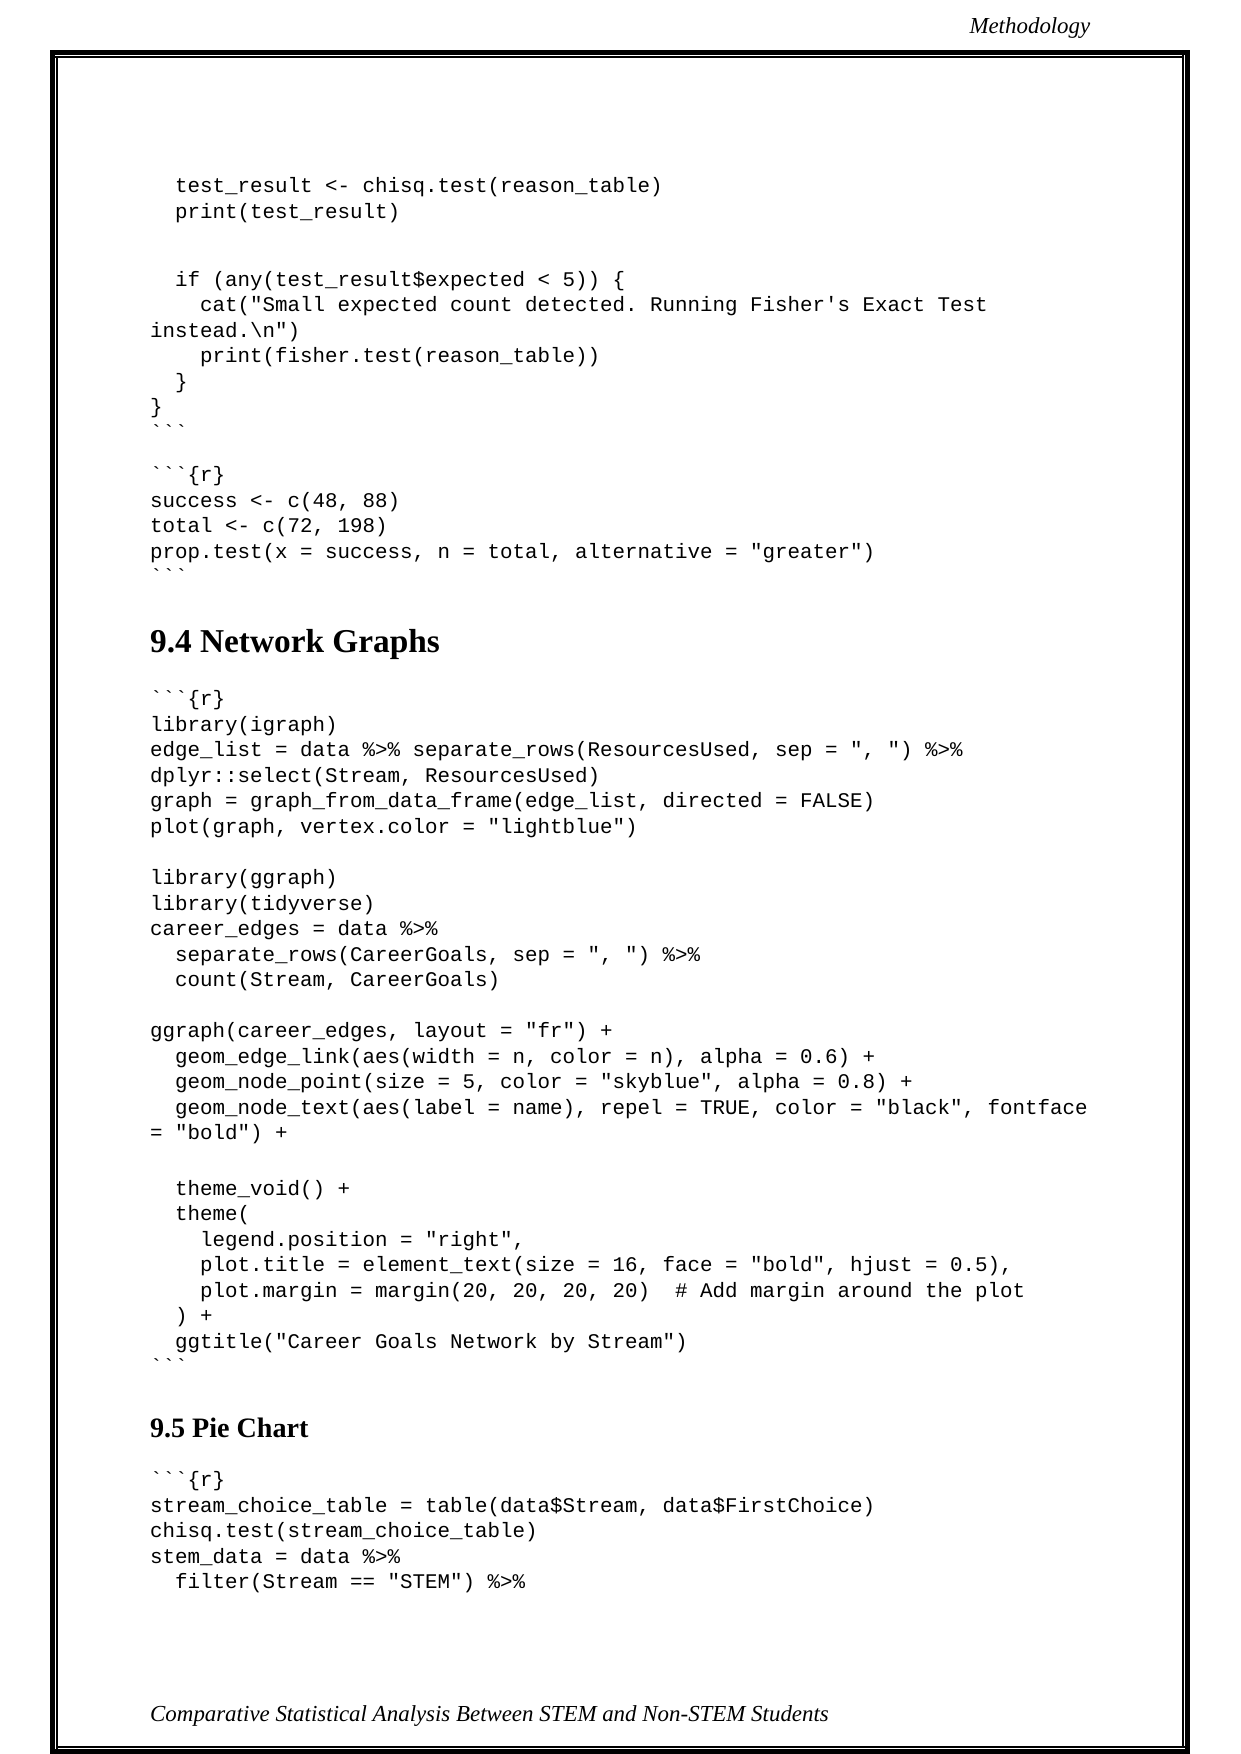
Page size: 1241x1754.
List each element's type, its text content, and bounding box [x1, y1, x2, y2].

text } [150, 396, 1090, 420]
text ``` [150, 422, 1090, 446]
text plot(graph, vertex.color = "lightblue") [150, 816, 1090, 839]
text geom_node_point(size = 5, color = "skyblue", alpha = 0.8) + [150, 1071, 1090, 1095]
text ``` [150, 1357, 1090, 1380]
text print(test_result) [150, 201, 1090, 225]
text geom_edge_link(aes(width = n, color = n), alpha = 0.6) + [150, 1046, 1090, 1069]
text geom_node_text(aes(label = name), repel = TRUE, color = "black", fontface = "bold") + [150, 1097, 1090, 1146]
text } [150, 371, 1090, 394]
text library(ggraph) [150, 867, 1090, 891]
subtitle 9.5 Pie Chart [150, 1411, 1090, 1444]
text ```{r} [150, 688, 1090, 712]
text chisq.test(stream_choice_table) [150, 1520, 1090, 1544]
text library(tidyverse) [150, 892, 1090, 916]
text ggraph(career_edges, layout = "fr") + [150, 1020, 1090, 1044]
text separate_rows(CareerGoals, sep = ", ") %>% [150, 943, 1090, 967]
text prop.test(x = success, n = total, alternative = "greater") [150, 541, 1090, 564]
text theme( [150, 1203, 1090, 1227]
text if (any(test_result$expected < 5)) { [150, 269, 1090, 292]
text stem_data = data %>% [150, 1546, 1090, 1569]
text success <- c(48, 88) [150, 489, 1090, 513]
text filter(Stream == "STEM") %>% [150, 1571, 1090, 1595]
text library(igraph) [150, 714, 1090, 737]
text cat("Small expected count detected. Running Fisher's Exact Test instead.\n") [150, 294, 1090, 343]
text plot.title = element_text(size = 16, face = "bold", hjust = 0.5), [150, 1254, 1090, 1278]
text ```{r} [150, 1469, 1090, 1493]
text test_result <- chisq.test(reason_table) [150, 176, 1090, 199]
text stream_choice_table = table(data$Stream, data$FirstChoice) [150, 1495, 1090, 1518]
text theme_void() + [150, 1178, 1090, 1202]
text ggtitle("Career Goals Network by Stream") [150, 1331, 1090, 1355]
text edge_list = data %>% separate_rows(ResourcesUsed, sep = ", ") %>% [150, 739, 1090, 763]
subtitle 9.4 Network Graphs [150, 621, 1090, 659]
text ``` [150, 566, 1090, 590]
text ```{r} [150, 464, 1090, 488]
text count(Stream, CareerGoals) [150, 969, 1090, 993]
text legend.position = "right", [150, 1229, 1090, 1253]
text career_edges = data %>% [150, 918, 1090, 942]
text graph = graph_from_data_frame(edge_list, directed = FALSE) [150, 790, 1090, 814]
text dplyr::select(Stream, ResourcesUsed) [150, 765, 1090, 788]
text plot.margin = margin(20, 20, 20, 20) # Add margin around the plot [150, 1280, 1090, 1304]
text ) + [150, 1306, 1090, 1329]
text print(fisher.test(reason_table)) [150, 345, 1090, 369]
text total <- c(72, 198) [150, 515, 1090, 539]
